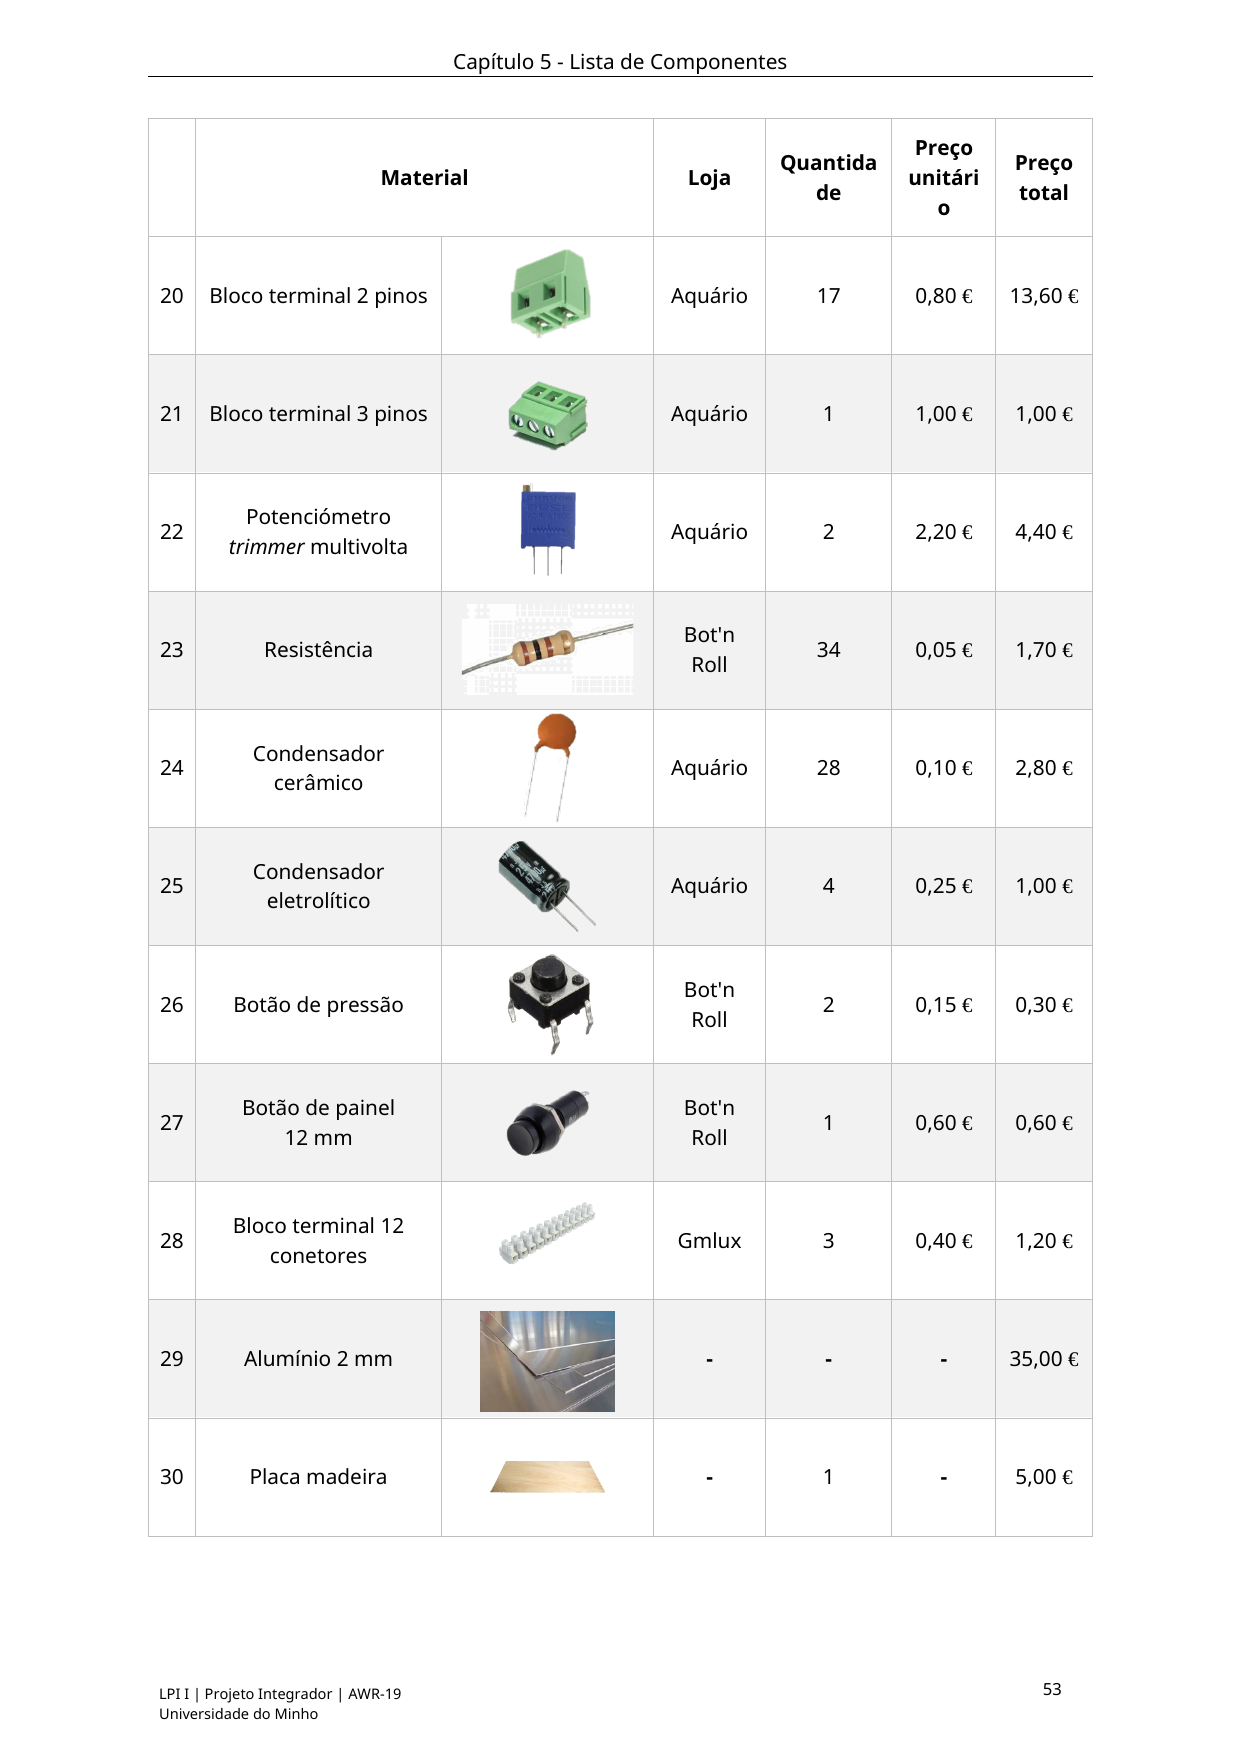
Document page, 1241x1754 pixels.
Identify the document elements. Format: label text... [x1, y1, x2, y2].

table_cell 13,60 € [996, 237, 1092, 354]
picture [480, 1311, 615, 1412]
picture [490, 356, 605, 471]
table_cell Resistência [196, 592, 441, 709]
table_cell 4 [766, 828, 891, 945]
table_cell 2 [766, 946, 891, 1063]
table_cell 35,00 € [996, 1300, 1092, 1417]
table_cell [442, 710, 653, 827]
table_header [149, 119, 195, 236]
table_cell 2,20 € [892, 474, 995, 591]
table_cell 0,05 € [892, 592, 995, 709]
table_cell - [654, 1419, 765, 1536]
table_cell Botão de pressão [196, 946, 441, 1063]
picture [461, 604, 634, 695]
table_cell Bot'n Roll [654, 592, 765, 709]
table_cell Condensador cerâmico [196, 710, 441, 827]
picture [490, 1419, 605, 1534]
table_cell Aquário [654, 710, 765, 827]
table_cell Aquário [654, 355, 765, 472]
table_cell Bloco terminal 3 pinos [196, 355, 441, 472]
table_cell Bot'n Roll [654, 1064, 765, 1181]
table_cell 1 [766, 1064, 891, 1181]
table_header Preço total [996, 119, 1092, 236]
table_cell 0,40 € [892, 1182, 995, 1299]
table_cell [442, 1300, 653, 1417]
table_header Quantidade [766, 119, 891, 236]
table_cell 28 [766, 710, 891, 827]
table_cell 24 [149, 710, 195, 827]
table_cell 2 [766, 474, 891, 591]
table_cell - [892, 1300, 995, 1417]
table_cell Condensador eletrolítico [196, 828, 441, 945]
table_cell 0,60 € [892, 1064, 995, 1181]
picture [491, 1183, 605, 1297]
table_cell 5,00 € [996, 1419, 1092, 1536]
table_cell 0,30 € [996, 946, 1092, 1063]
table_cell Alumínio 2 mm [196, 1300, 441, 1417]
table_cell 4,40 € [996, 474, 1092, 591]
table_cell Aquário [654, 237, 765, 354]
picture [487, 827, 608, 1062]
picture [492, 712, 603, 823]
table_cell 3 [766, 1182, 891, 1299]
table_cell 2,80 € [996, 710, 1092, 827]
table_cell 26 [149, 946, 195, 1063]
table_cell 29 [149, 1300, 195, 1417]
table_cell Placa madeira [196, 1419, 441, 1536]
table_cell Bot'n Roll [654, 946, 765, 1063]
table_cell - [766, 1300, 891, 1417]
table_header Material [196, 119, 653, 236]
picture [489, 1064, 607, 1182]
table_cell 20 [149, 237, 195, 354]
table_cell [442, 592, 653, 709]
table_cell Aquário [654, 828, 765, 945]
table_cell [442, 474, 653, 591]
table_cell Bloco terminal 2 pinos [196, 237, 441, 354]
table_cell [607, 1064, 653, 1181]
table_cell 25 [149, 828, 195, 945]
table_cell 0,10 € [892, 710, 995, 827]
picture [513, 476, 583, 587]
table_cell 28 [149, 1182, 195, 1299]
table_header Preço unitário [892, 119, 995, 236]
table_cell 30 [149, 1419, 195, 1536]
table_cell - [654, 1300, 765, 1417]
table_cell 34 [766, 592, 891, 709]
table_cell Botão de painel 12 mm [196, 1064, 441, 1181]
table_cell 0,15 € [892, 946, 995, 1063]
table_cell 1,00 € [996, 828, 1092, 945]
table_cell [442, 1064, 489, 1181]
table_cell [608, 828, 653, 945]
table_cell 27 [149, 1064, 195, 1181]
table_header Loja [654, 119, 765, 236]
table_cell 1,00 € [892, 355, 995, 472]
table_cell 0,25 € [892, 828, 995, 945]
table_cell - [892, 1419, 995, 1536]
table_cell 0,60 € [996, 1064, 1092, 1181]
table_cell Gmlux [654, 1182, 765, 1299]
table_cell 1 [766, 355, 891, 472]
table_cell 1 [766, 1419, 891, 1536]
table_cell 23 [149, 592, 195, 709]
table_cell 17 [766, 237, 891, 354]
table_cell 1,00 € [996, 355, 1092, 472]
table_cell Bloco terminal 12 conetores [196, 1182, 441, 1299]
table_cell [442, 828, 487, 945]
table_cell 1,70 € [996, 592, 1092, 709]
table_cell 21 [149, 355, 195, 472]
table_cell [442, 237, 653, 354]
table_cell [442, 946, 653, 1063]
table_cell [442, 1182, 653, 1299]
picture [474, 239, 627, 354]
table_cell [442, 1419, 653, 1536]
table_cell Aquário [654, 474, 765, 591]
table_cell 22 [149, 474, 195, 591]
table_cell 1,20 € [996, 1182, 1092, 1299]
table_cell Potenciómetro trimmer multivolta [196, 474, 441, 591]
table_cell 0,80 € [892, 237, 995, 354]
table_cell [442, 355, 653, 472]
